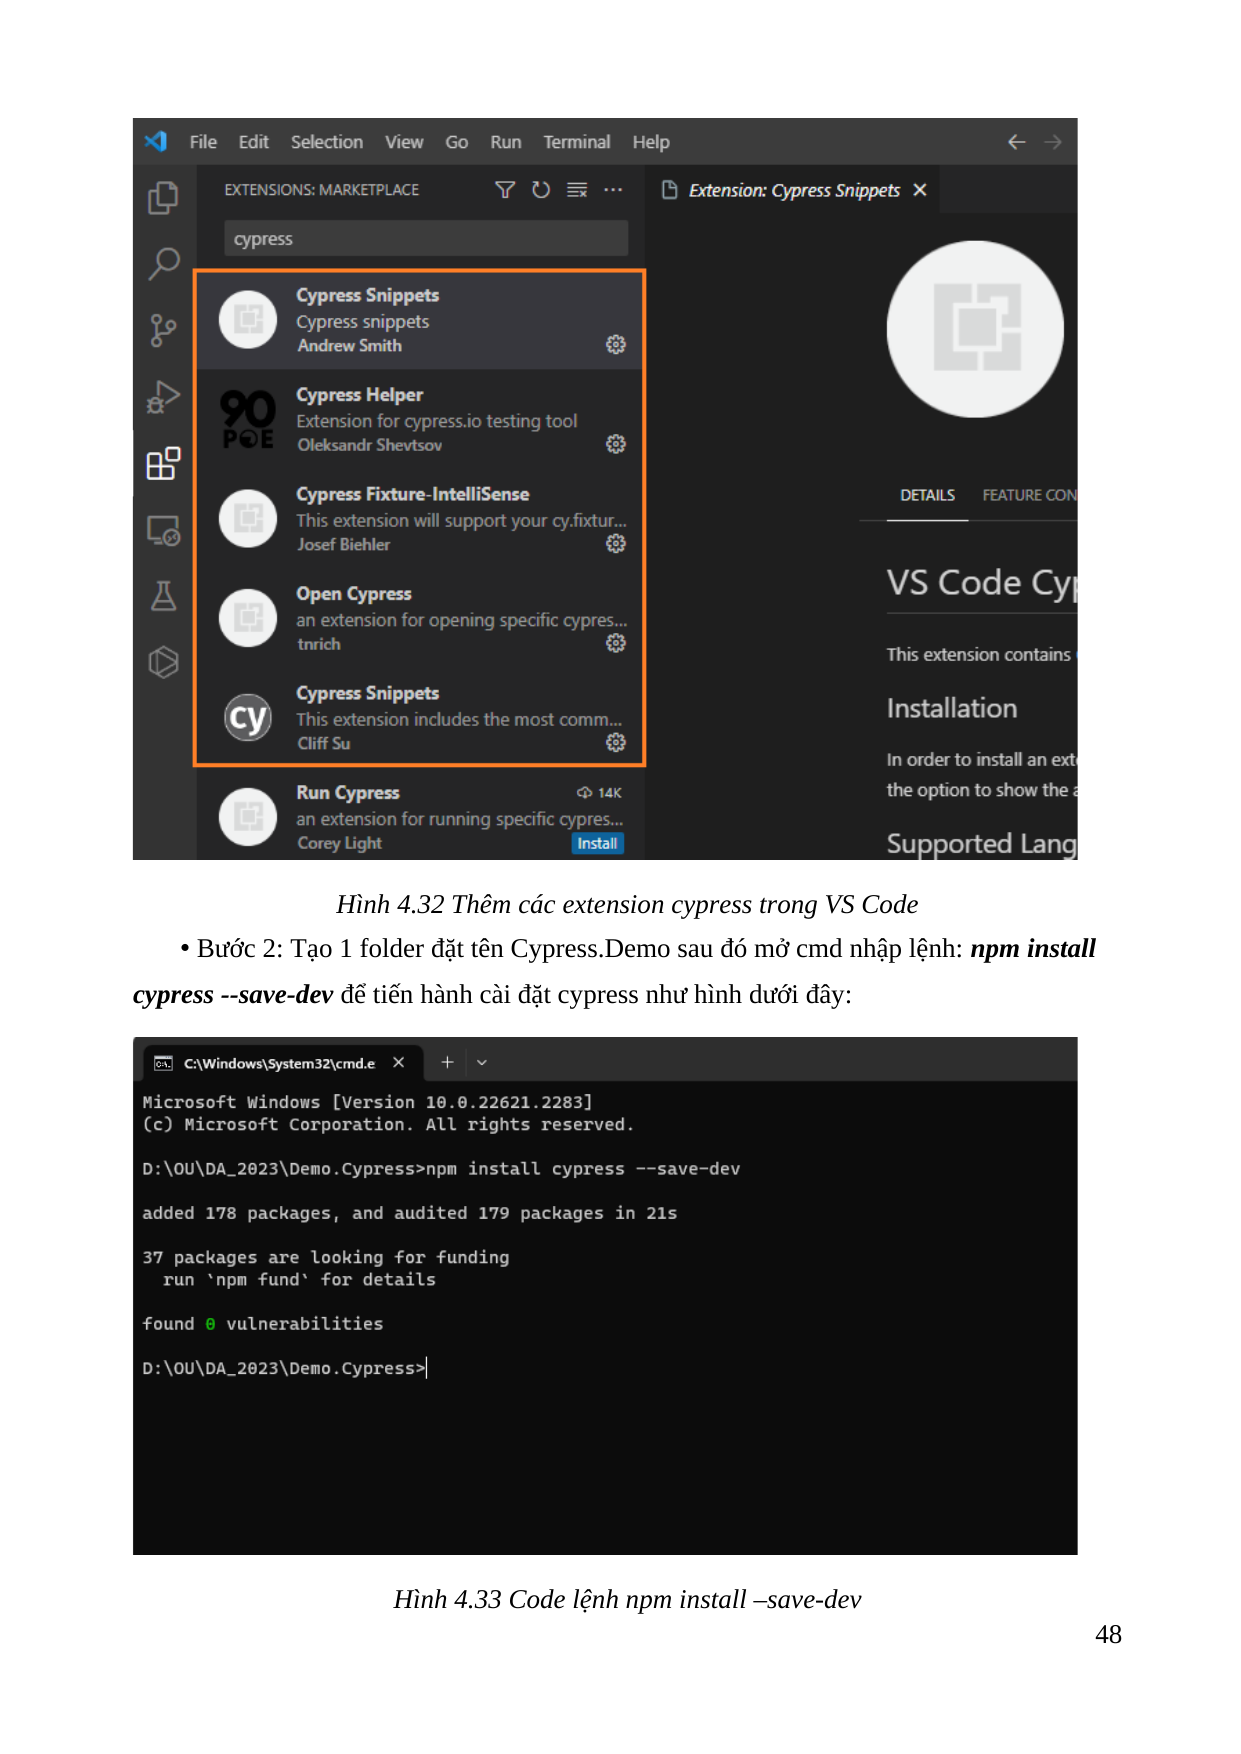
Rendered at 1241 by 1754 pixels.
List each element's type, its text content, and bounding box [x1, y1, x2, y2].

picture [132, 118, 1078, 860]
text Bước 2: Tạo 1 folder đặt tên Cypress.Demo sau đó mở cmd nhập lệnh: npm install cypress --save-dev để tiến hành cài đặt cypress như hình dưới đây: [133, 932, 1122, 1009]
picture [132, 1037, 1078, 1555]
